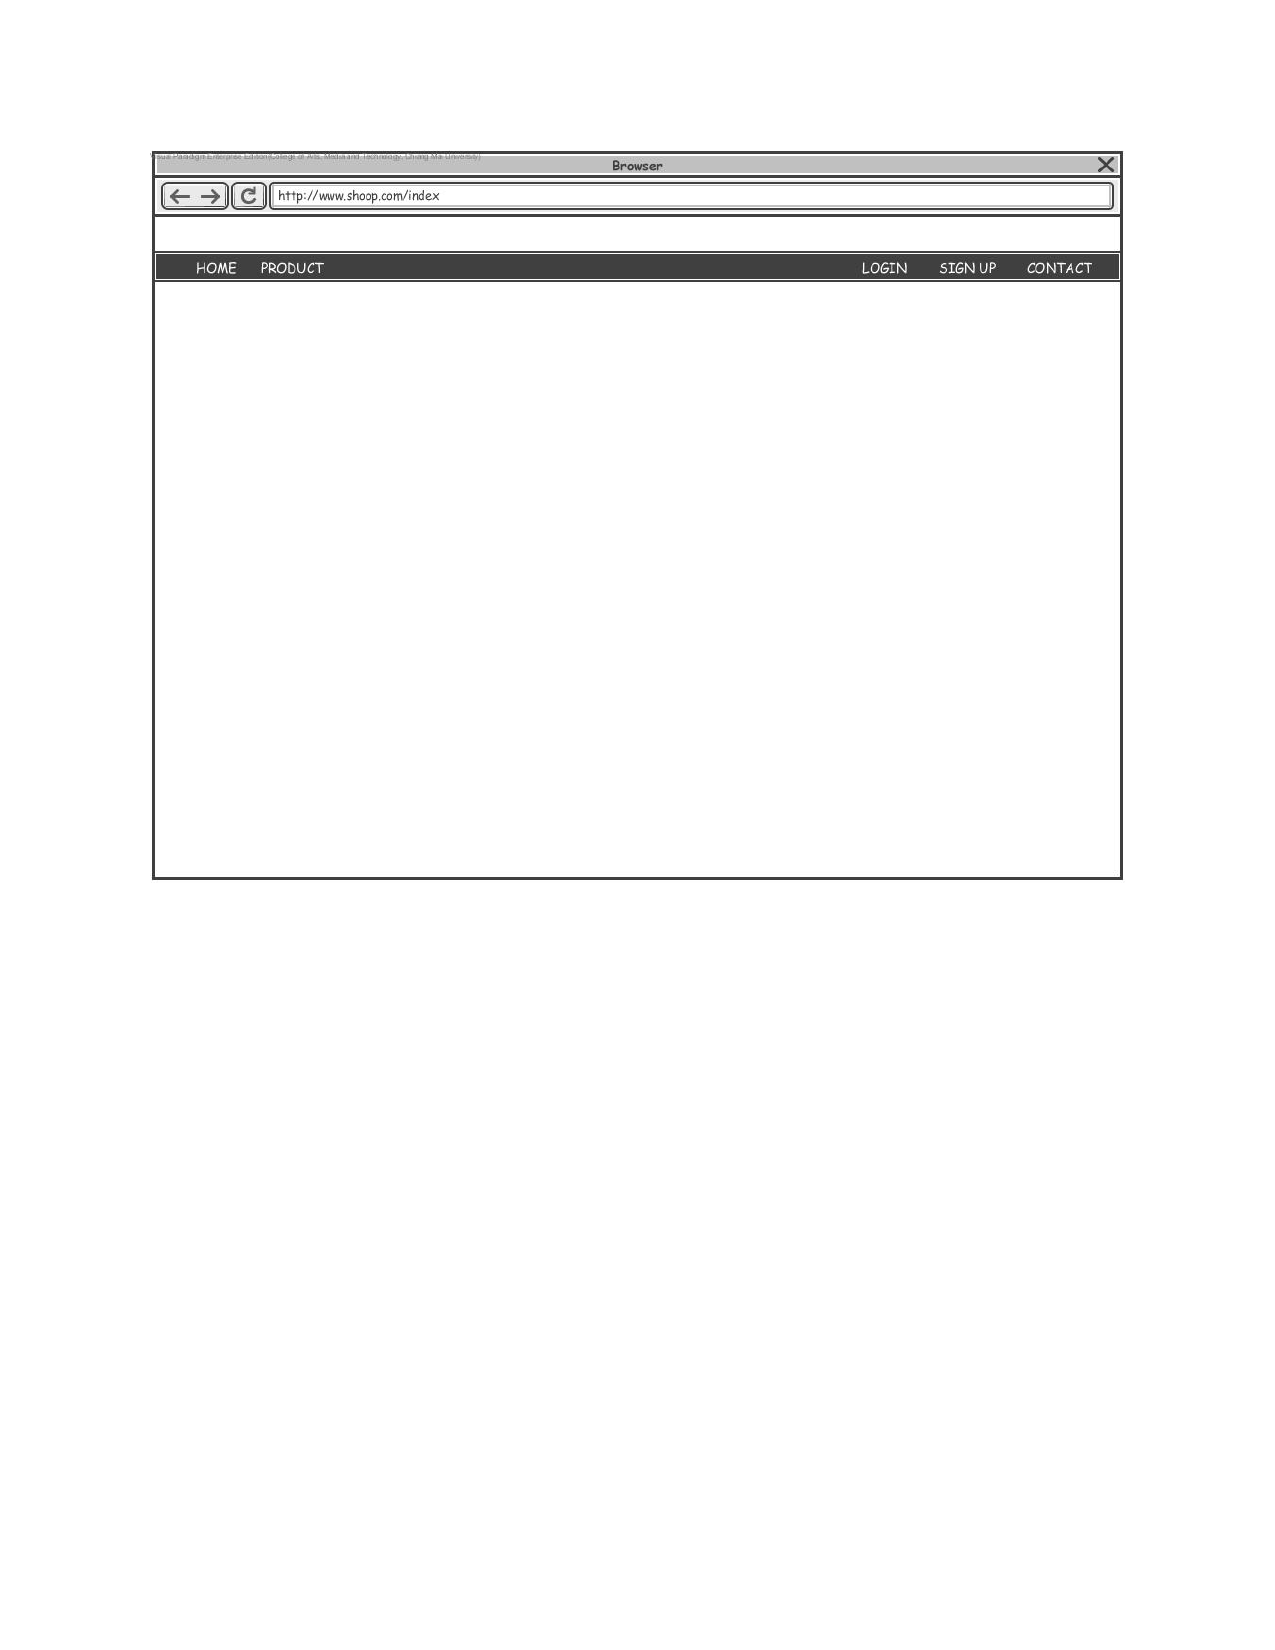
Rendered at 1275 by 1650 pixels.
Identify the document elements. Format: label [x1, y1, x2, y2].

picture [150, 150, 1125, 883]
